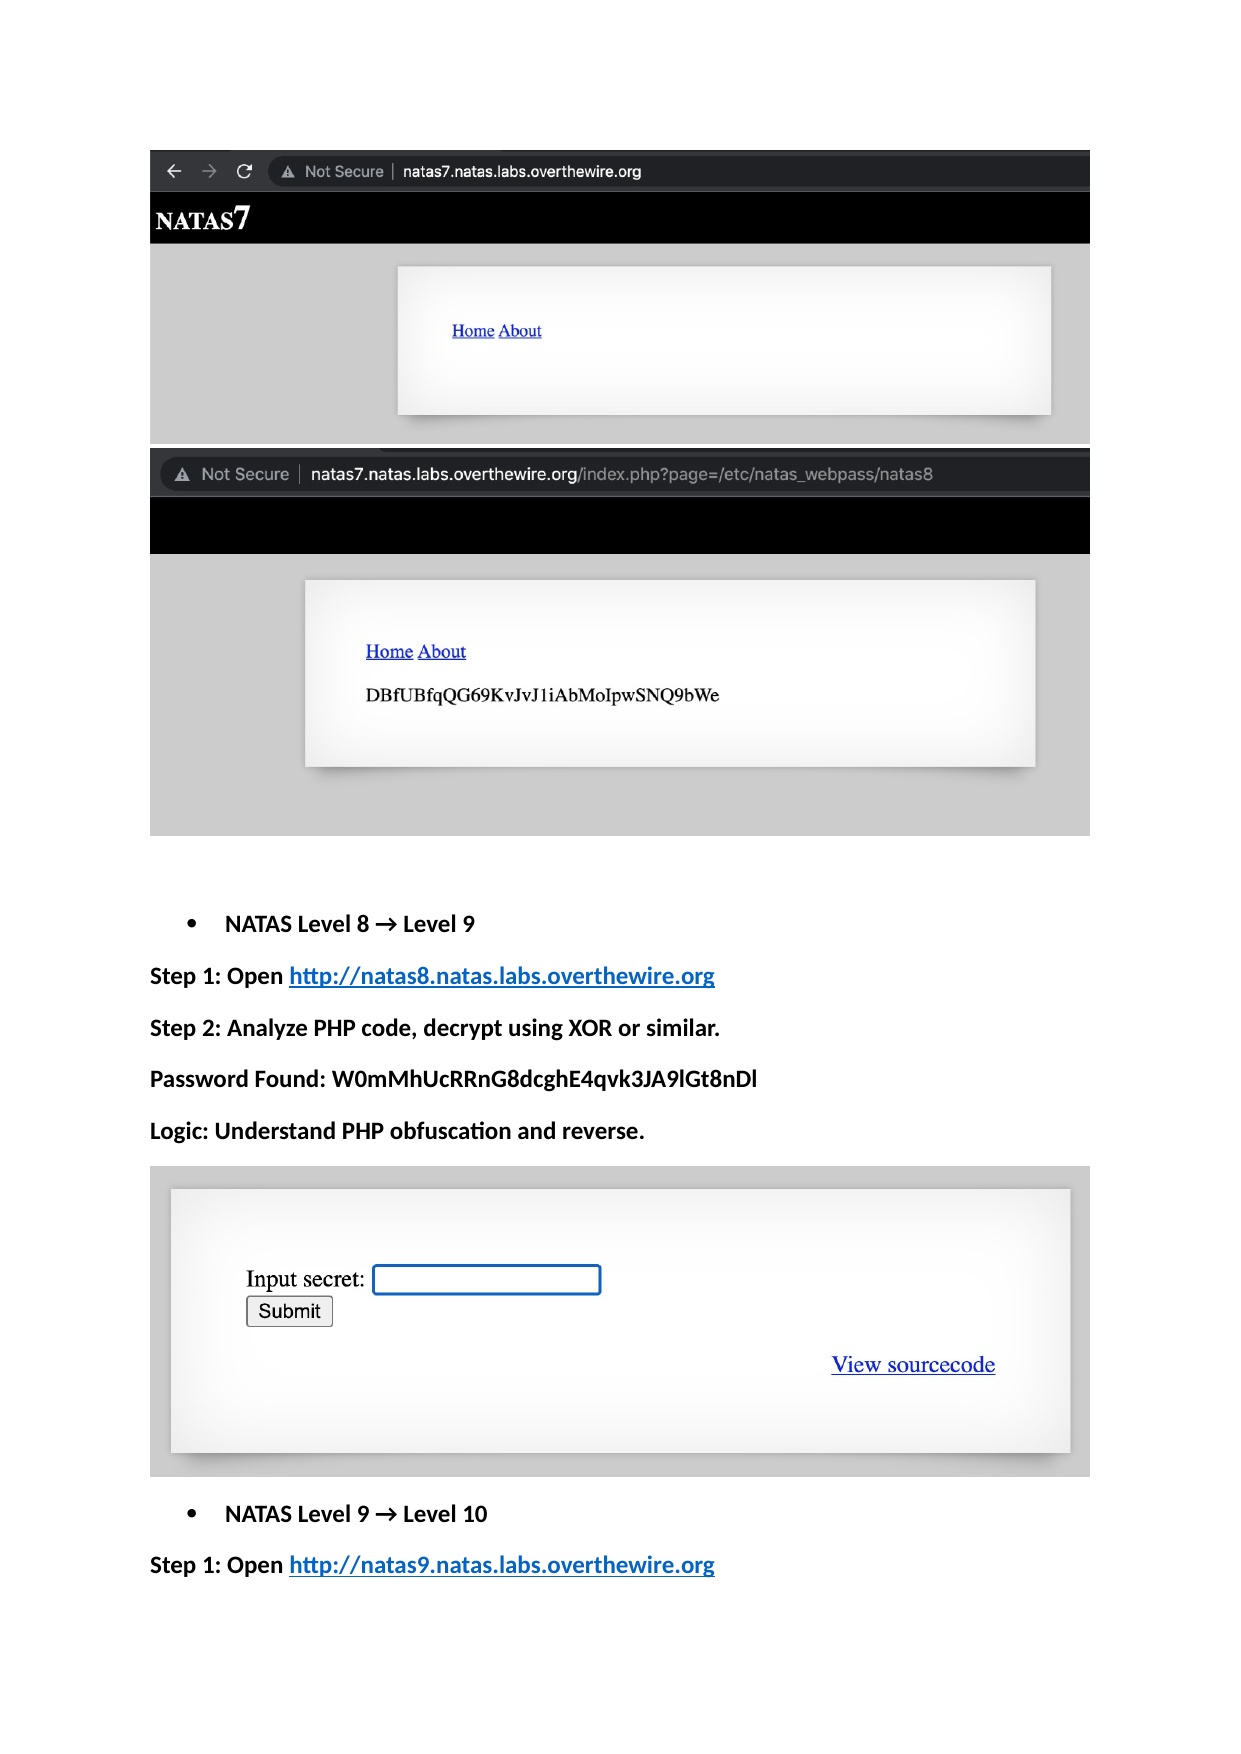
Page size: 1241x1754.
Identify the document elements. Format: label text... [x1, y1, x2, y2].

text Step 2: Analyze PHP code, decrypt using XOR or similar. [150, 1012, 1090, 1042]
picture [150, 1166, 1090, 1477]
text Step 1: Open http://natas8.natas.labs.overthewire.org [150, 960, 1090, 991]
picture [150, 448, 1090, 836]
text Logic: Understand PHP obfuscation and reverse. [150, 1115, 1090, 1146]
text Password Found: W0mMhUcRRnG8dcghE4qvk3JA9lGt8nDl [150, 1063, 1090, 1094]
list NATAS Level 8 → Level 9 [187, 908, 1090, 939]
text Step 1: Open http://natas9.natas.labs.overthewire.org [150, 1550, 1090, 1580]
picture [150, 150, 1090, 444]
list NATAS Level 9 → Level 10 [187, 1498, 1090, 1528]
